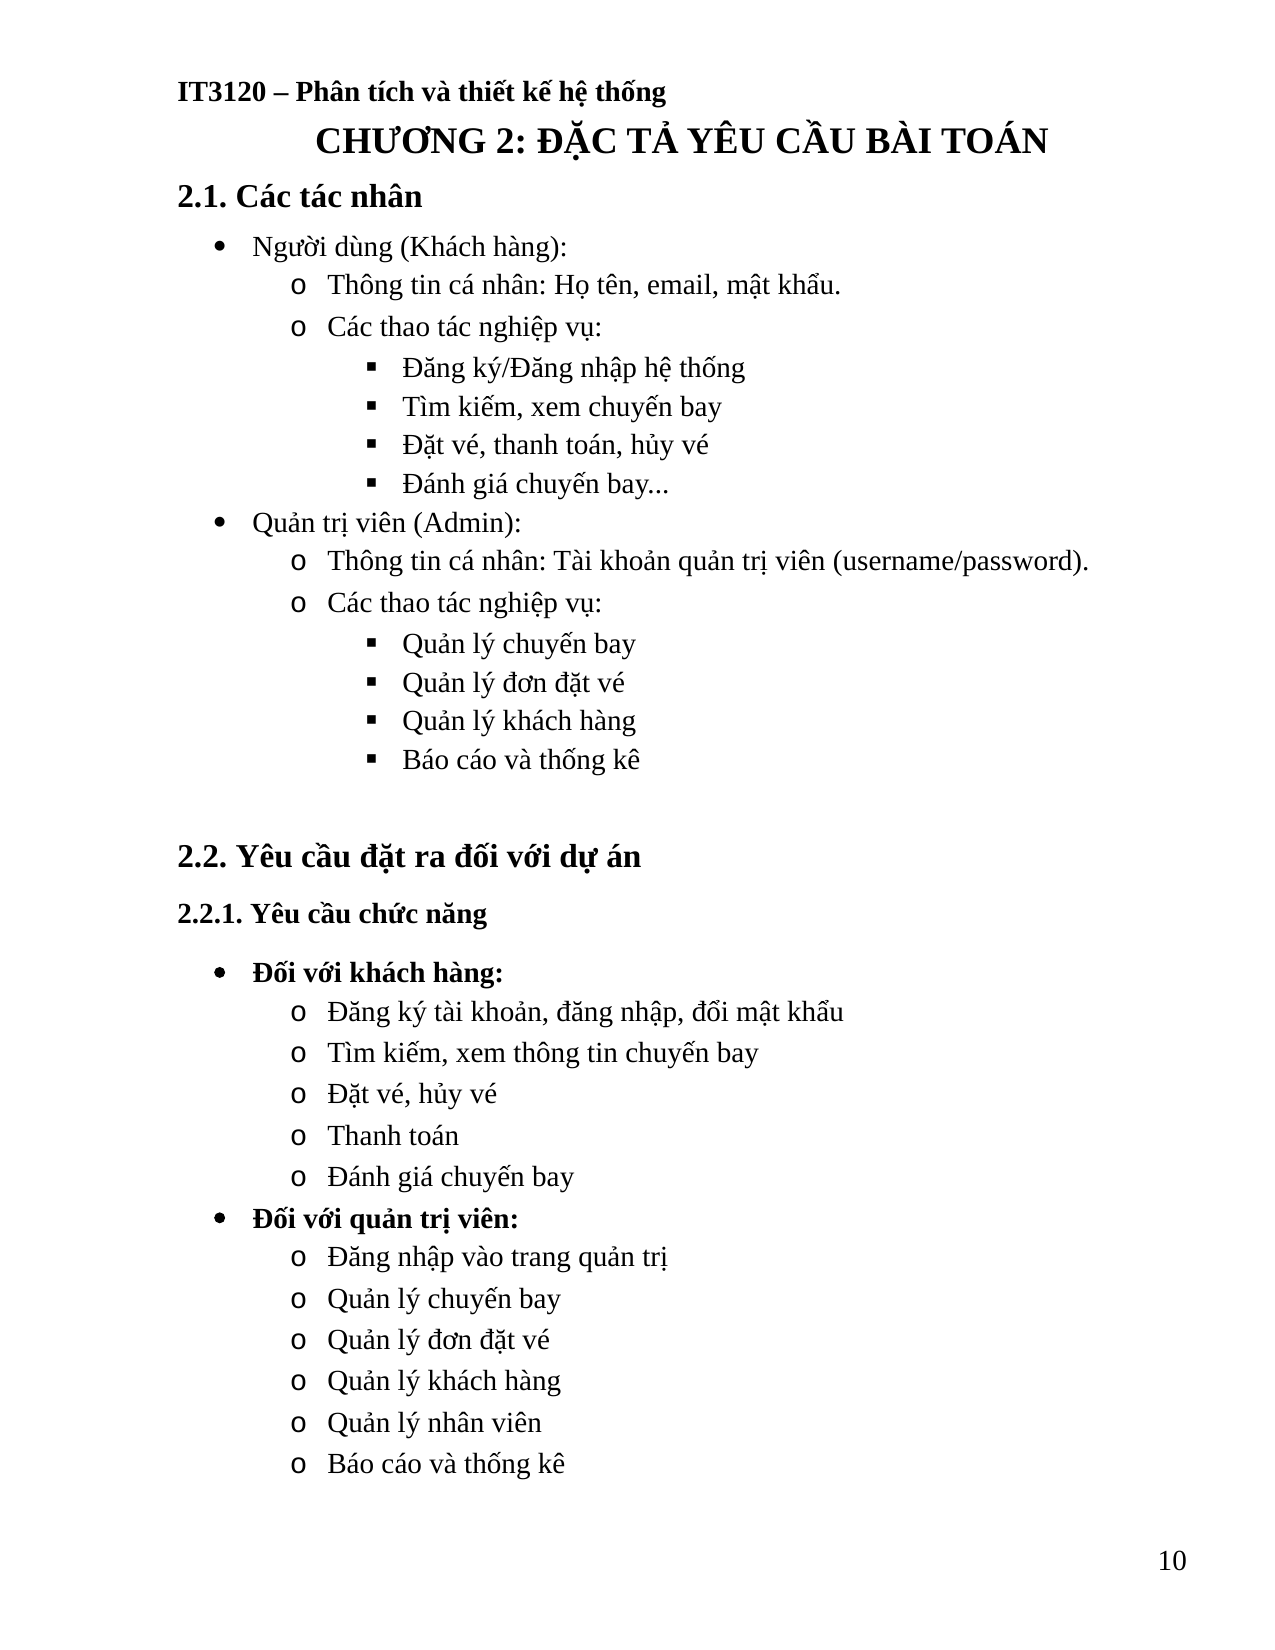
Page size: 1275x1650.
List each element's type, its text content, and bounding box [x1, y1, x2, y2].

list Tìm kiếm, xem chuyến bay [364, 389, 1186, 422]
list Đối với khách hàng: [214, 955, 1186, 989]
list Đánh giá chuyến bay... [364, 466, 1186, 500]
list Quản trị viên (Admin): [214, 505, 1186, 538]
list Các thao tác nghiệp vụ: [289, 309, 1186, 345]
list Thanh toán [289, 1118, 1186, 1154]
list Các thao tác nghiệp vụ: [289, 585, 1186, 621]
list Người dùng (Khách hàng): [214, 229, 1186, 262]
list Đối với quản trị viên: [214, 1201, 1186, 1234]
list Báo cáo và thống kê [364, 742, 1186, 776]
list Quản lý khách hàng [364, 703, 1186, 737]
list Đăng nhập vào trang quản trị [289, 1239, 1186, 1275]
list Thông tin cá nhân: Tài khoản quản trị viên (username/password). [289, 543, 1186, 579]
list Đăng ký/Đăng nhập hệ thống [364, 350, 1186, 384]
subtitle 2.1. Các tác nhân [177, 176, 1186, 215]
list Đăng ký tài khoản, đăng nhập, đổi mật khẩu [289, 994, 1186, 1030]
list Đánh giá chuyến bay [289, 1159, 1186, 1195]
subtitle CHƯƠNG 2: ĐẶC TẢ YÊU CẦU BÀI TOÁN [177, 118, 1186, 162]
subtitle 2.2. Yêu cầu đặt ra đối với dự án [177, 836, 1186, 874]
list Quản lý chuyến bay [364, 626, 1186, 660]
list Quản lý đơn đặt vé [289, 1322, 1186, 1358]
list Báo cáo và thống kê [289, 1446, 1186, 1482]
list Quản lý nhân viên [289, 1405, 1186, 1441]
list Thông tin cá nhân: Họ tên, email, mật khẩu. [289, 267, 1186, 303]
list Đặt vé, hủy vé [289, 1077, 1186, 1113]
list Quản lý khách hàng [289, 1363, 1186, 1399]
list Đặt vé, thanh toán, hủy vé [364, 427, 1186, 461]
list Quản lý chuyến bay [289, 1281, 1186, 1317]
list Tìm kiếm, xem thông tin chuyến bay [289, 1035, 1186, 1071]
subtitle 2.2.1. Yêu cầu chức năng [177, 897, 1186, 930]
list Quản lý đơn đặt vé [364, 665, 1186, 698]
